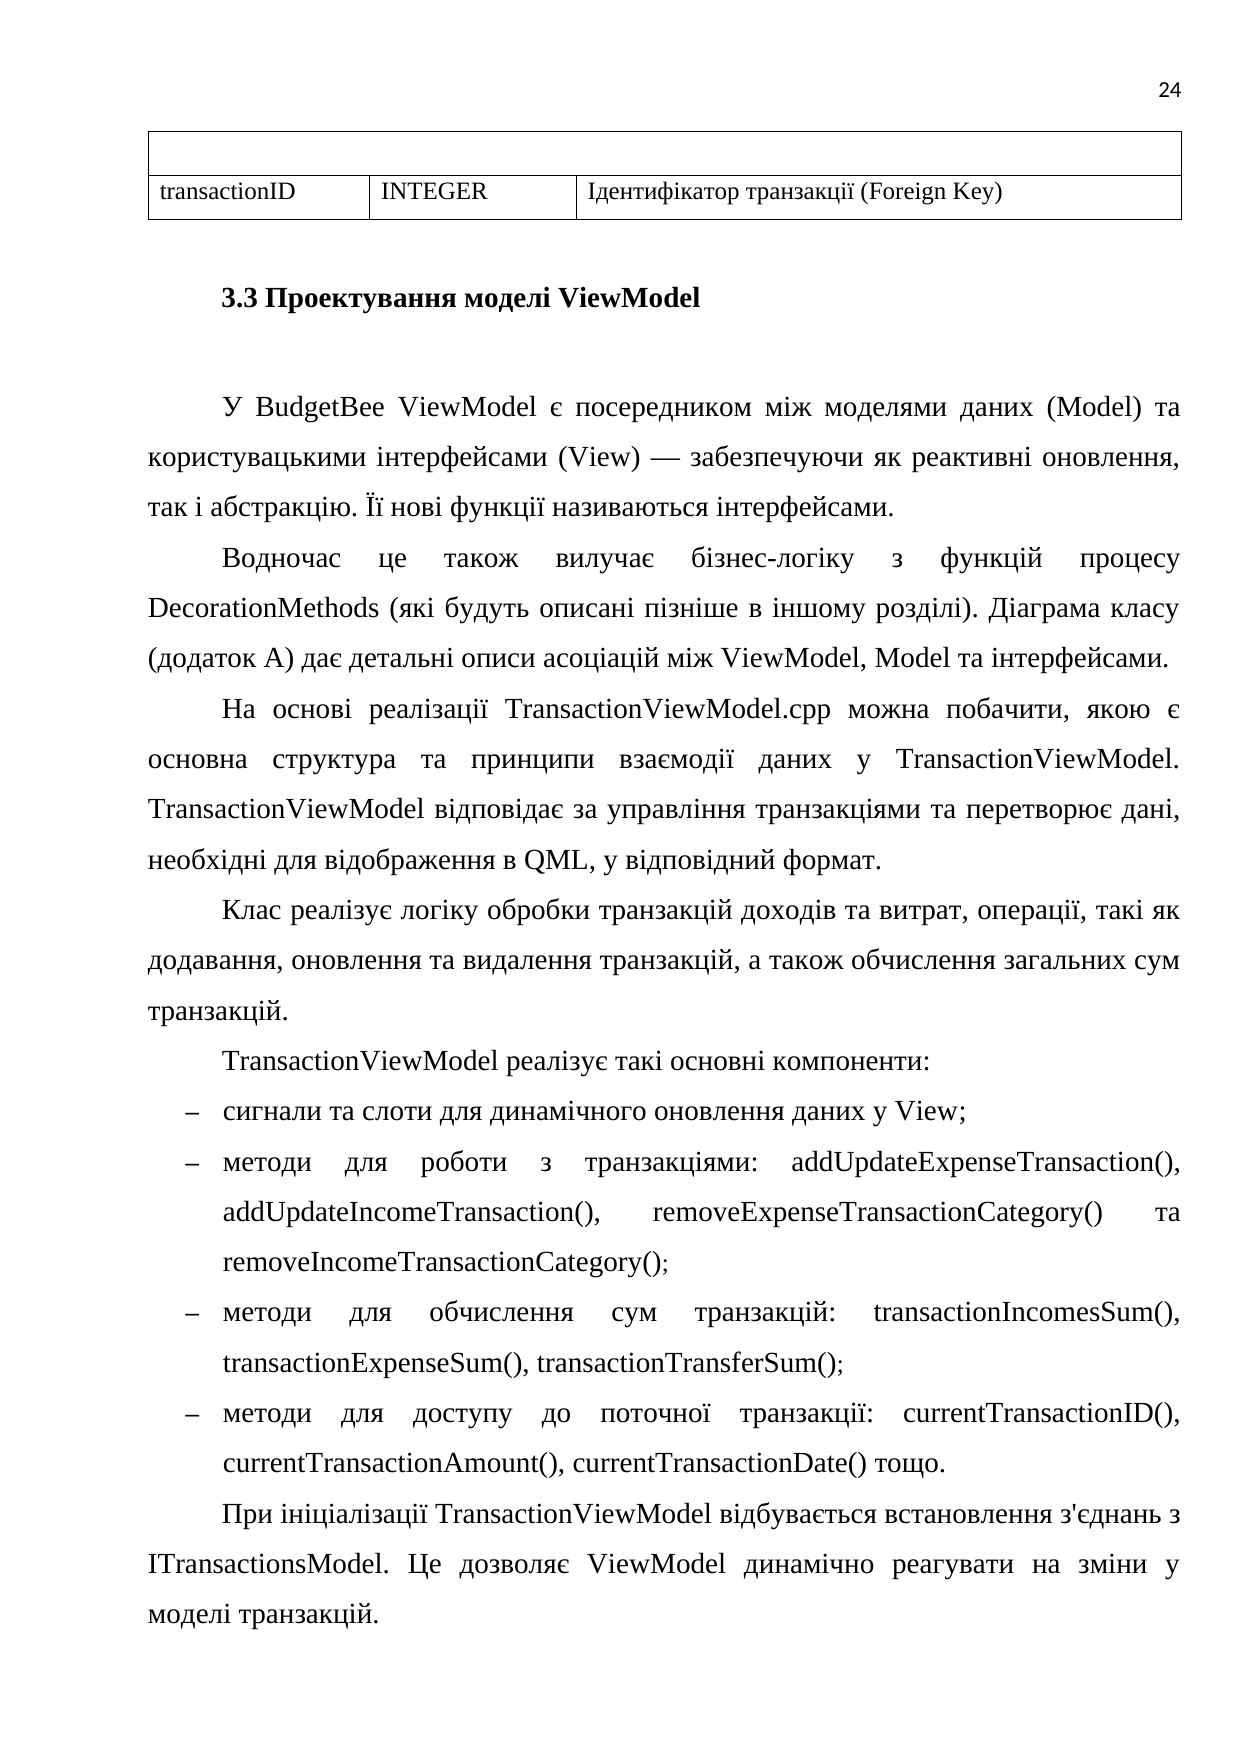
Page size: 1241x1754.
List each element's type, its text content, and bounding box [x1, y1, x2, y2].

table_cell Ідентифікатор транзакції (Foreign Key) [577, 176, 1181, 219]
subtitle 3.3 Проектування моделі ViewModel [148, 280, 1181, 313]
list сигнали та слоти для динамічного оновлення даних у View; [185, 1093, 1181, 1127]
table_cell transactionID [149, 176, 369, 219]
text У BudgetBee ViewModel є посередником між моделями даних (Model) та користувацькими інтерфейсами (View) — забезпечуючи як реактивні оновлення, так і абстракцію. Її нові функції називаються інтерфейсами. [148, 389, 1181, 523]
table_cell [149, 132, 1181, 175]
text TransactionViewModel реалізує такі основні компоненти: [148, 1043, 1181, 1077]
text При ініціалізації TransactionViewModel відбувається встановлення з'єднань з ITransactionsModel. Це дозволяє ViewModel динамічно реагувати на зміни у моделі транзакцій. [148, 1496, 1181, 1630]
text На основі реалізації TransactionViewModel.cpp можна побачити, якою є основна структура та принципи взаємодії даних у TransactionViewModel. TransactionViewModel відповідає за управління транзакціями та перетворює дані, необхідні для відображення в QML, у відповідний формат. [148, 691, 1181, 875]
list методи для доступу до поточної транзакції: currentTransactionID(), currentTransactionAmount(), currentTransactionDate() тощо. [185, 1395, 1181, 1479]
text Клас реалізує логіку обробки транзакцій доходів та витрат, операції, такі як додавання, оновлення та видалення транзакцій, а також обчислення загальних сум транзакцій. [148, 892, 1181, 1026]
list методи для обчислення сум транзакцій: transactionIncomesSum(), transactionExpenseSum(), transactionTransferSum(); [185, 1294, 1181, 1378]
list методи для роботи з транзакціями: addUpdateExpenseTransaction(), addUpdateIncomeTransaction(), removeExpenseTransactionCategory() та removeIncomeTransactionCategory(); [185, 1144, 1181, 1278]
text Водночас це також вилучає бізнес-логіку з функцій процесу DecorationMethods (які будуть описані пізніше в іншому розділі). Діаграма класу (додаток A) дає детальні описи асоціацій між ViewModel, Model та інтерфейсами. [148, 540, 1181, 674]
table_cell INTEGER [370, 176, 576, 219]
